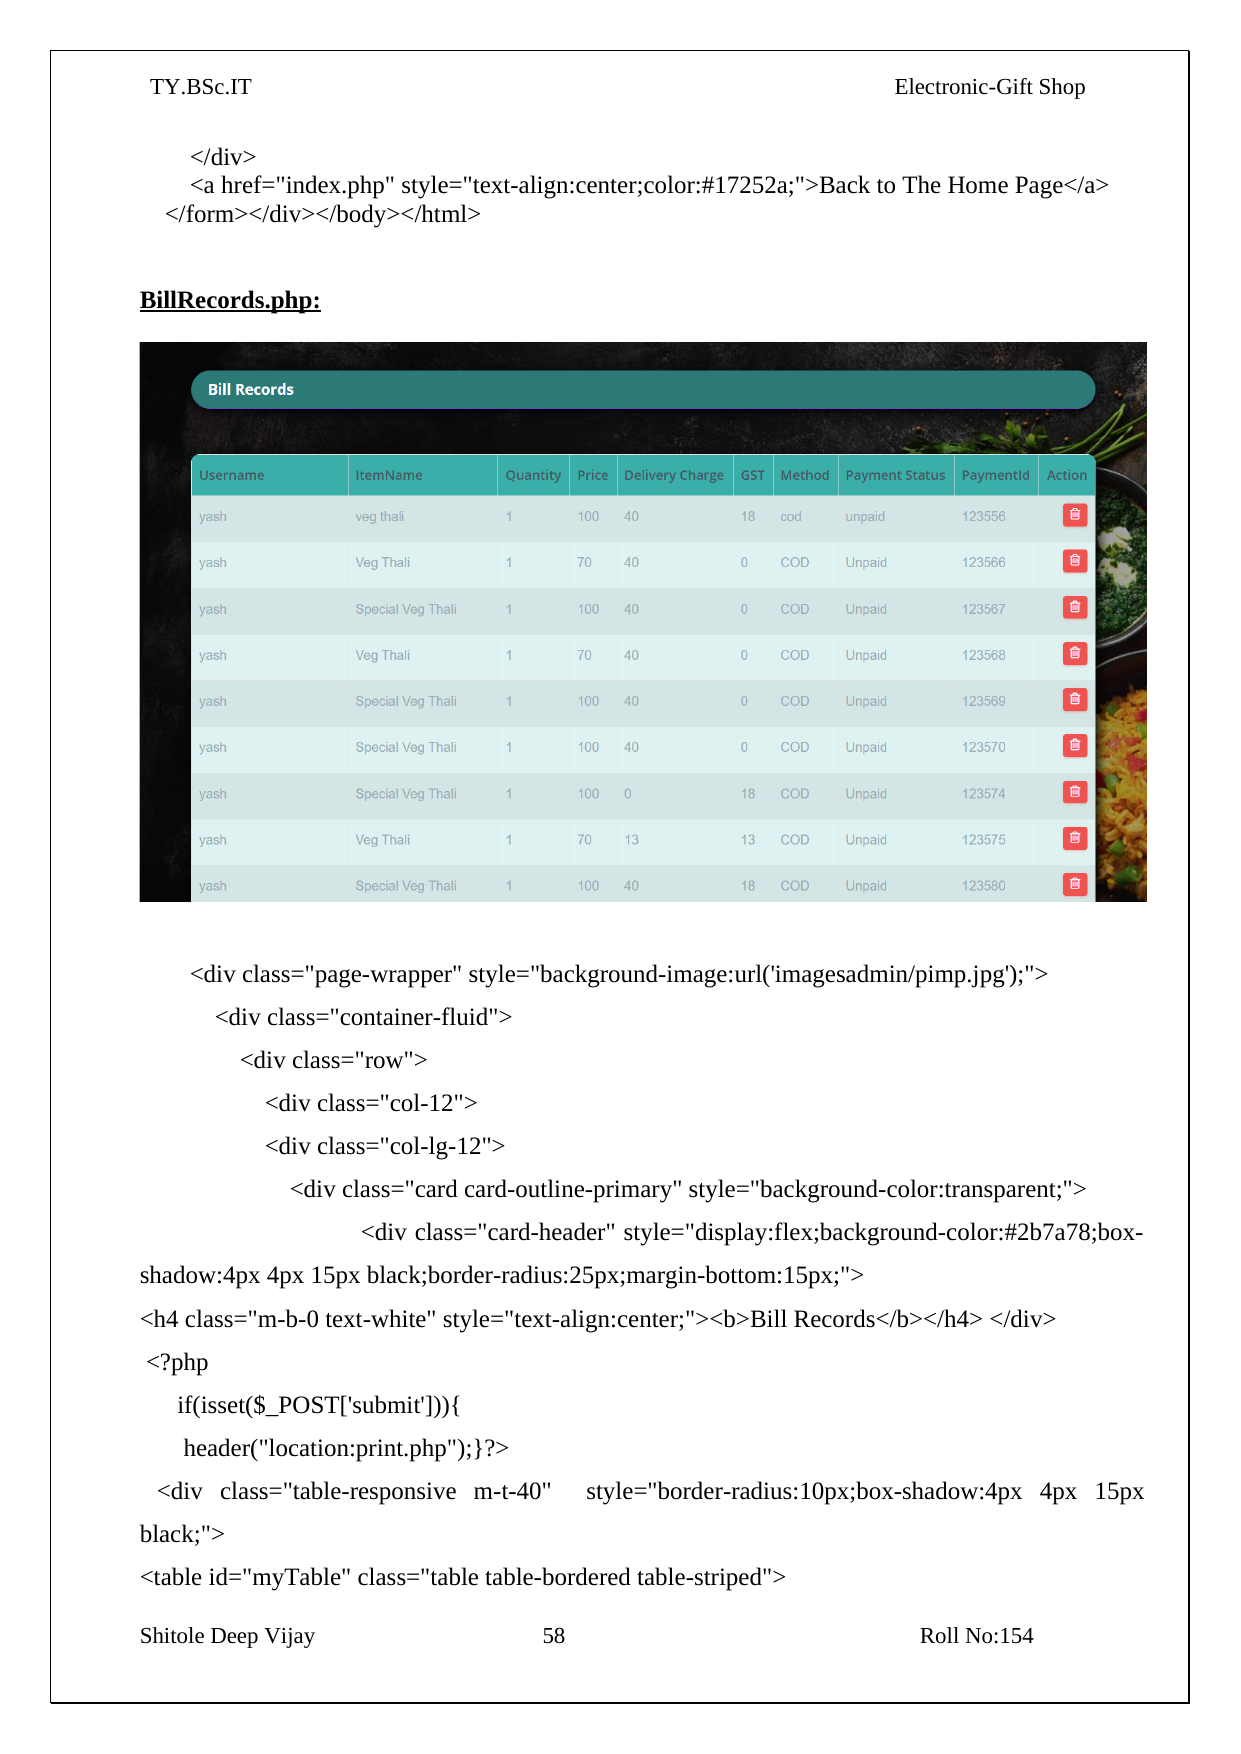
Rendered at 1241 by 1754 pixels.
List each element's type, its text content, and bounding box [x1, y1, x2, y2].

text <div class="col-lg-12"> [139, 1131, 1145, 1160]
text BillRecords.php: [139, 285, 1145, 314]
text </div> [139, 142, 1145, 170]
text <div class="card card-outline-primary" style="background-color:transparent;"> [139, 1174, 1145, 1203]
text <div class="col-12"> [139, 1088, 1145, 1117]
text </form></div></body></html> [139, 199, 1145, 228]
text <div class="table-responsive m-t-40" style="border-radius:10px;box-shadow:4px 4px 15px black;"> [139, 1476, 1145, 1548]
text <div class="card-header" style="display:flex;background-color:#2b7a78;box-shadow:4px 4px 15px black;border-radius:25px;margin-bottom:15px;"> [139, 1217, 1145, 1289]
picture [139, 342, 1147, 902]
text <?php [139, 1347, 1145, 1376]
text <div class="container-fluid"> [139, 1002, 1145, 1031]
text <div class="page-wrapper" style="background-image:url('imagesadmin/pimp.jpg');"> [139, 959, 1145, 987]
text header("location:print.php");}?> [139, 1433, 1145, 1462]
text <a href="index.php" style="text-align:center;color:#17252a;">Back to The Home Page</a> [139, 170, 1145, 199]
text <h4 class="m-b-0 text-white" style="text-align:center;"><b>Bill Records</b></h4> </div> [139, 1304, 1145, 1332]
text if(isset($_POST['submit'])){ [139, 1390, 1145, 1419]
text <div class="row"> [139, 1045, 1145, 1074]
text <table id="myTable" class="table table-bordered table-striped"> [139, 1562, 1145, 1591]
